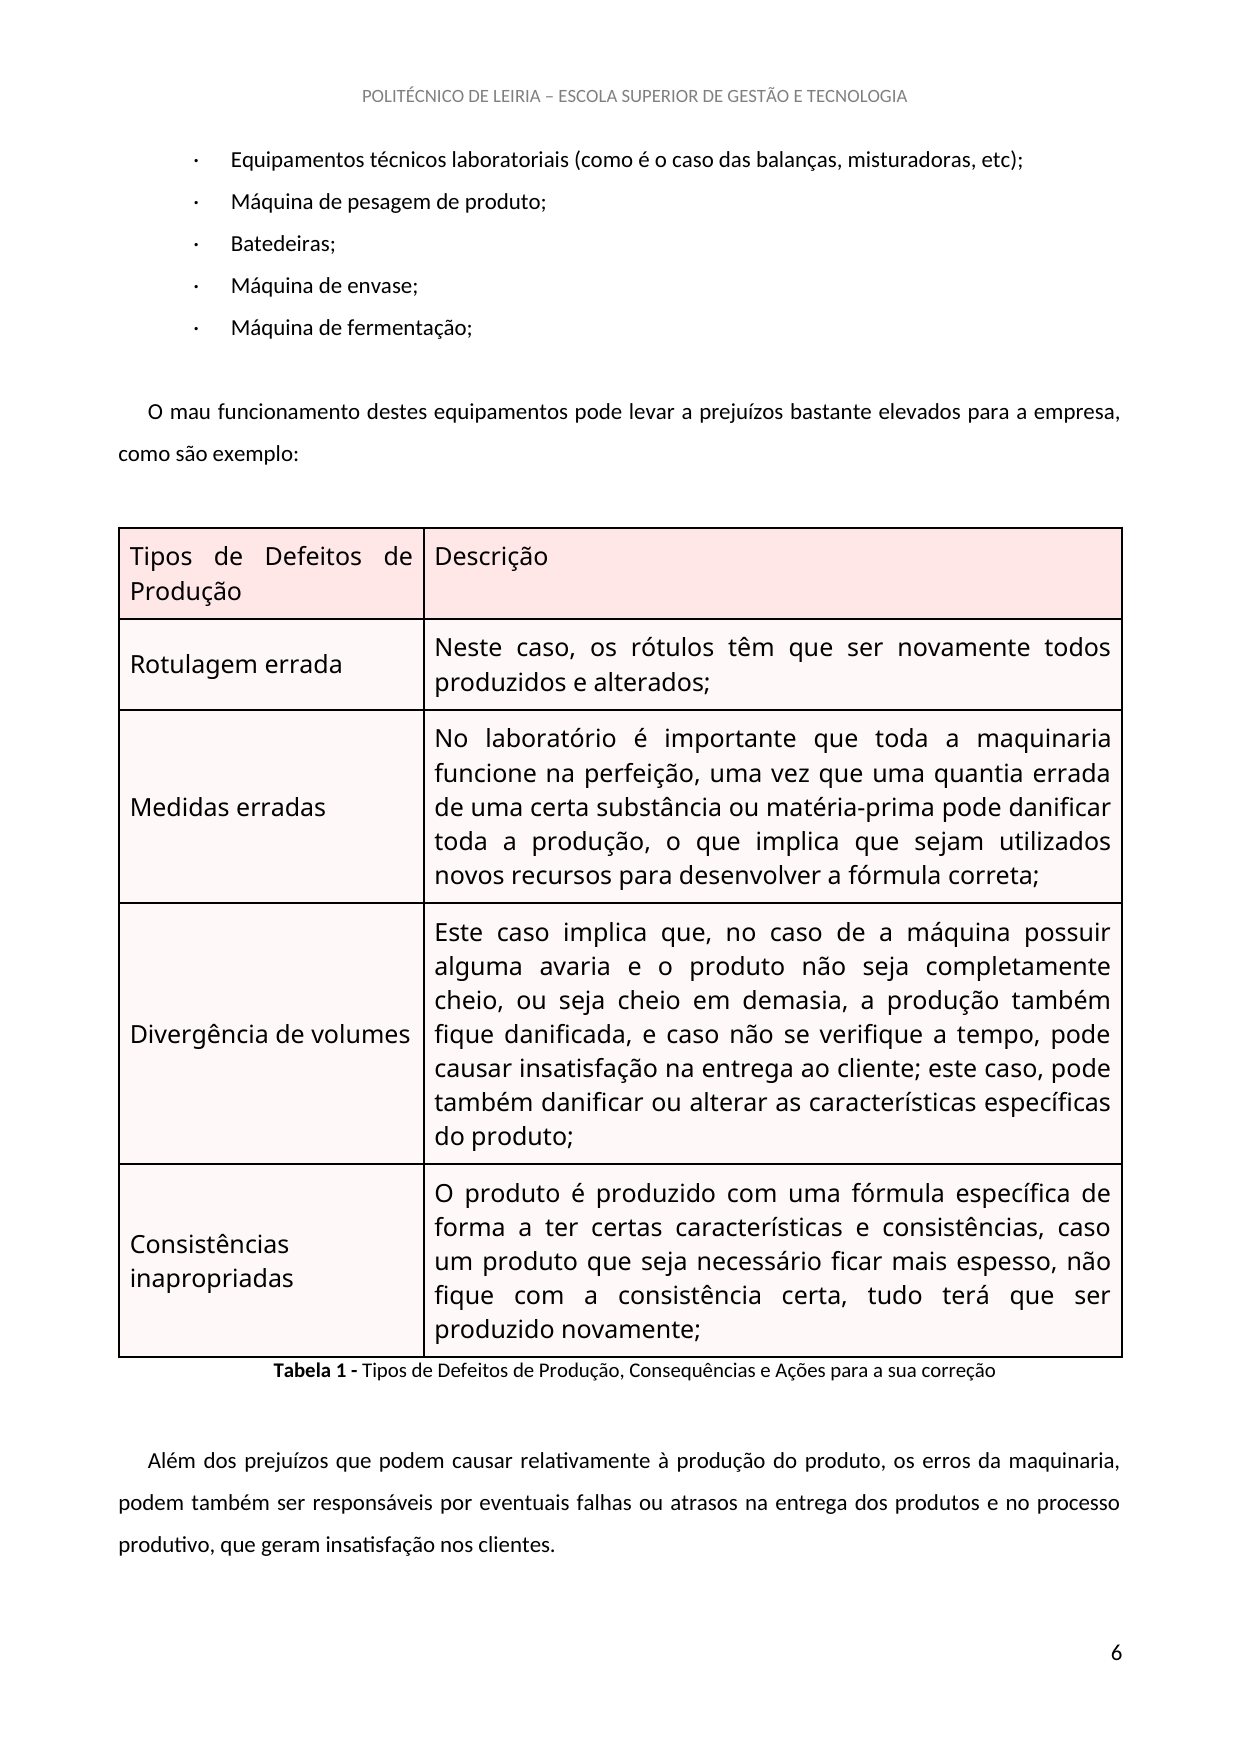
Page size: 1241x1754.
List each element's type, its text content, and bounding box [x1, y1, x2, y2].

text O mau funcionamento destes equipamentos pode levar a prejuízos bastante elevados para a empresa, como são exemplo: [118, 397, 1122, 467]
text · Máquina de fermentação; [193, 313, 1122, 341]
table_cell Neste caso, os rótulos têm que ser novamente todos produzidos e alterados; [425, 620, 1121, 709]
text · Batedeiras; [193, 229, 1122, 257]
table_cell Este caso implica que, no caso de a máquina possuir alguma avaria e o produto não seja completamente cheio, ou seja cheio em demasia, a produção também fique danificada, e caso não se verifique a tempo, pode causar insatisfação na entrega ao cliente; este caso, pode também danificar ou alterar as características específicas do produto; [425, 904, 1121, 1163]
text · Máquina de envase; [193, 271, 1122, 299]
text Tabela 1 - Tipos de Defeitos de Produção, Consequências e Ações para a sua correção [118, 1358, 1122, 1383]
table_cell Rotulagem errada [120, 620, 423, 709]
table_cell Consistências inapropriadas [120, 1165, 423, 1356]
text · Equipamentos técnicos laboratoriais (como é o caso das balanças, misturadoras, etc); [193, 145, 1122, 173]
table_cell Medidas erradas [120, 711, 423, 902]
text · Máquina de pesagem de produto; [193, 187, 1122, 215]
table_header Descrição [425, 529, 1121, 618]
table_cell Divergência de volumes [120, 904, 423, 1163]
text Além dos prejuízos que podem causar relativamente à produção do produto, os erros da maquinaria, podem também ser responsáveis por eventuais falhas ou atrasos na entrega dos produtos e no processo produtivo, que geram insatisfação nos clientes. [118, 1446, 1122, 1558]
table_cell O produto é produzido com uma fórmula específica de forma a ter certas características e consistências, caso um produto que seja necessário ficar mais espesso, não fique com a consistência certa, tudo terá que ser produzido novamente; [425, 1165, 1121, 1356]
table_header Tipos de Defeitos de Produção [120, 529, 423, 618]
table_cell No laboratório é importante que toda a maquinaria funcione na perfeição, uma vez que uma quantia errada de uma certa substância ou matéria-prima pode danificar toda a produção, o que implica que sejam utilizados novos recursos para desenvolver a fórmula correta; [425, 711, 1121, 902]
